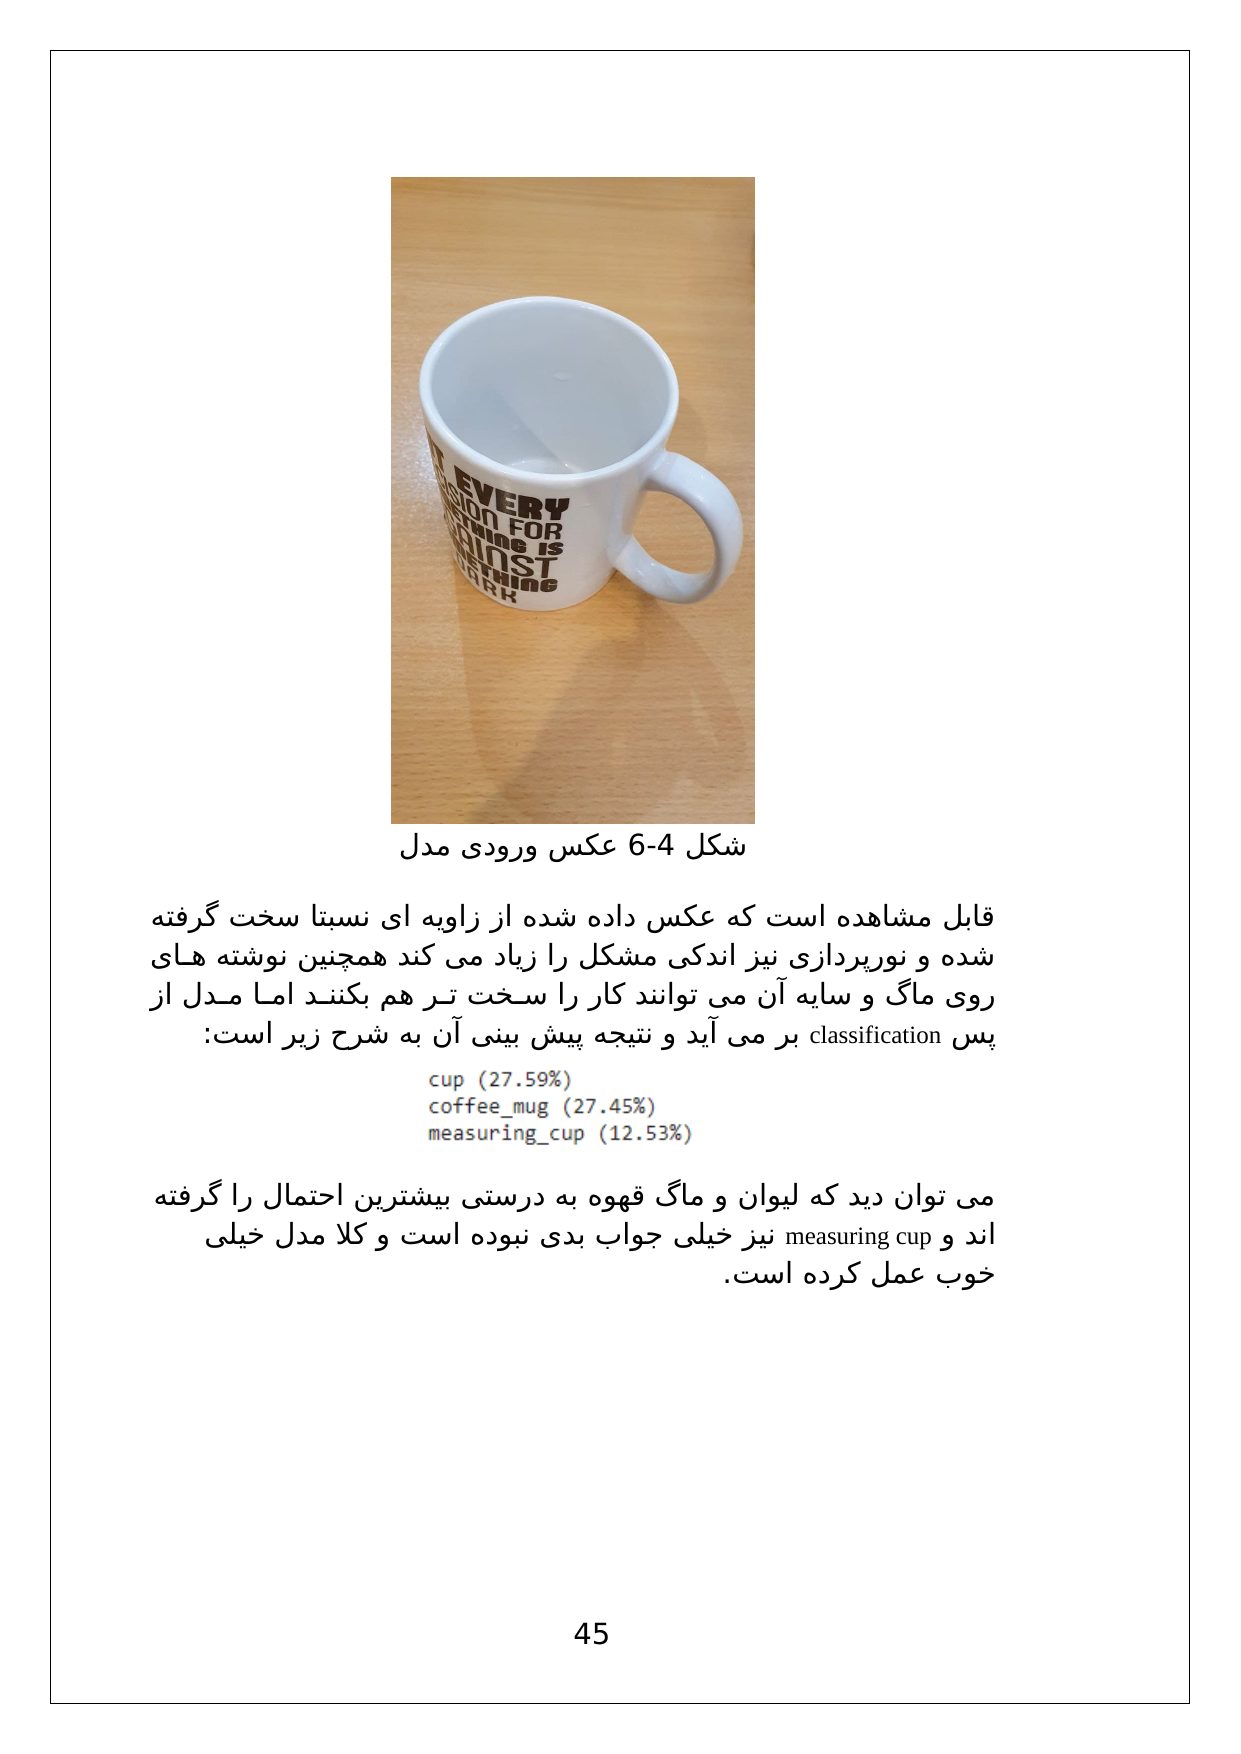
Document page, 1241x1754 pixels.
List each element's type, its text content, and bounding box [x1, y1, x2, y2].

list قابل مشاهده است که عکس داده شده از زاویه ای نسبتا سخت گرفته شده و نورپردازی نیز اندکی مشکل را زیاد می کند همچنین نوشته های روی ماگ و سایه آن می توانند کار را سخت تر هم بکنند اما مدل از پس classification بر می آید و نتیجه پیش بینی آن به شرح زیر است: [150, 900, 996, 1051]
picture [408, 1055, 737, 1175]
picture [391, 177, 755, 824]
list می توان دید که لیوان و ماگ قهوه به درستی بیشترین احتمال را گرفته اند و measuring cup نیز خیلی جواب بدی نبوده است و کلا مدل خیلی خوب عمل کرده است. [150, 1179, 996, 1291]
list شکل 4-6 عکس ورودی مدل [150, 828, 996, 862]
